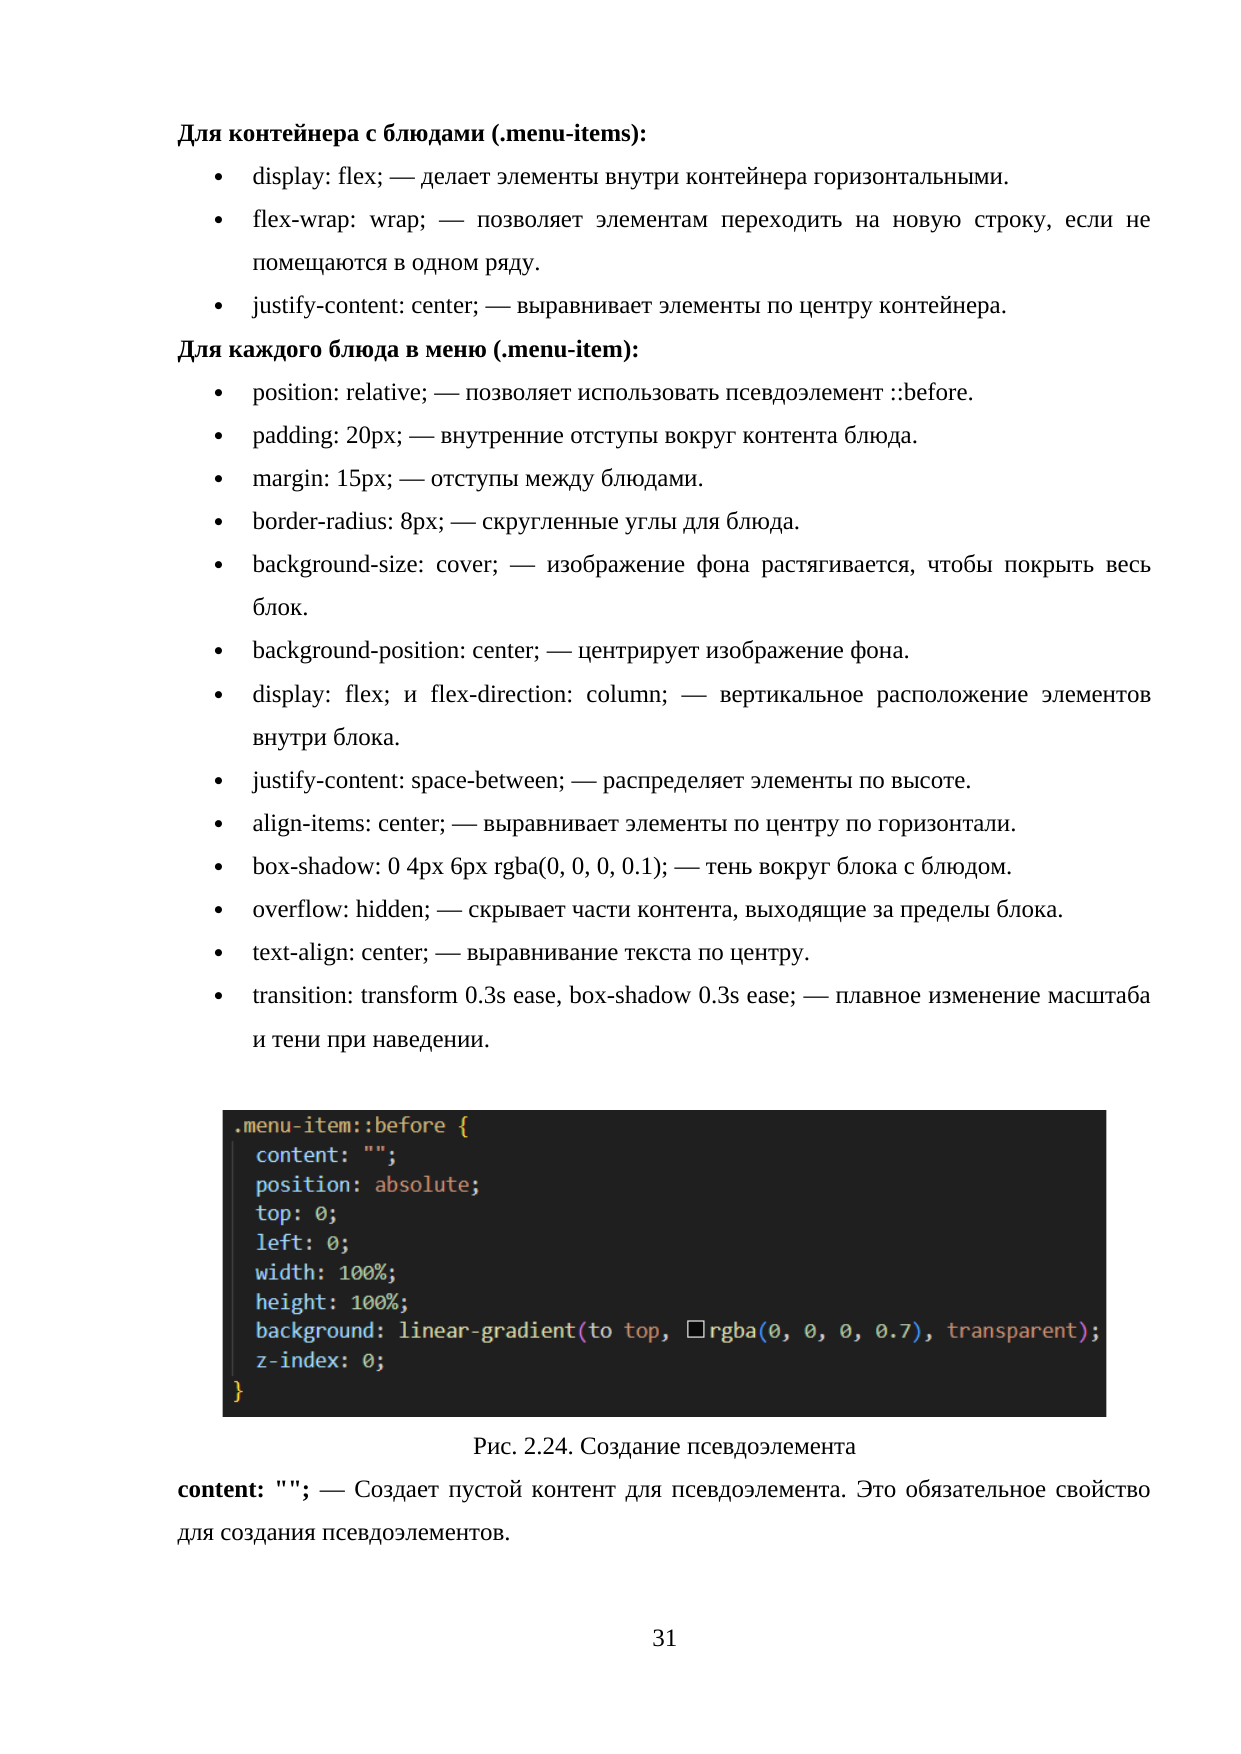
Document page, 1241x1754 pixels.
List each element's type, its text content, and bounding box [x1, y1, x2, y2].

picture [222, 1110, 1107, 1417]
text Для контейнера с блюдами (.menu-items): [177, 118, 1152, 147]
list background-position: center; — центрирует изображение фона. [215, 636, 1152, 664]
list position: relative; — позволяет использовать псевдоэлемент ::before. [215, 377, 1152, 406]
list justify-content: center; — выравнивает элементы по центру контейнера. [215, 291, 1152, 319]
list flex-wrap: wrap; — позволяет элементам переходить на новую строку, если не помещаются в одном ряду. [215, 204, 1152, 276]
list border-radius: 8px; — скругленные углы для блюда. [215, 506, 1152, 535]
text content: ""; — Создает пустой контент для псевдоэлемента. Это обязательное свойство для создания псевдоэлементов. [177, 1474, 1152, 1546]
list transition: transform 0.3s ease, box-shadow 0.3s ease; — плавное изменение масштаба и тени при наведении. [215, 981, 1152, 1052]
list align-items: center; — выравнивает элементы по центру по горизонтали. [215, 808, 1152, 837]
list padding: 20px; — внутренние отступы вокруг контента блюда. [215, 420, 1152, 449]
list background-size: cover; — изображение фона растягивается, чтобы покрыть весь блок. [215, 549, 1152, 621]
text Рис. 2.24. Создание псевдоэлемента [177, 1431, 1152, 1460]
list text-align: center; — выравнивание текста по центру. [215, 937, 1152, 966]
list justify-content: space-between; — распределяет элементы по высоте. [215, 765, 1152, 794]
list display: flex; и flex-direction: column; — вертикальное расположение элементов внутри блока. [215, 679, 1152, 751]
list overflow: hidden; — скрывает части контента, выходящие за пределы блока. [215, 894, 1152, 923]
list display: flex; — делает элементы внутри контейнера горизонтальными. [215, 161, 1152, 190]
list margin: 15px; — отступы между блюдами. [215, 463, 1152, 492]
text Для каждого блюда в меню (.menu-item): [177, 334, 1152, 362]
list box-shadow: 0 4px 6px rgba(0, 0, 0, 0.1); — тень вокруг блока с блюдом. [215, 851, 1152, 880]
